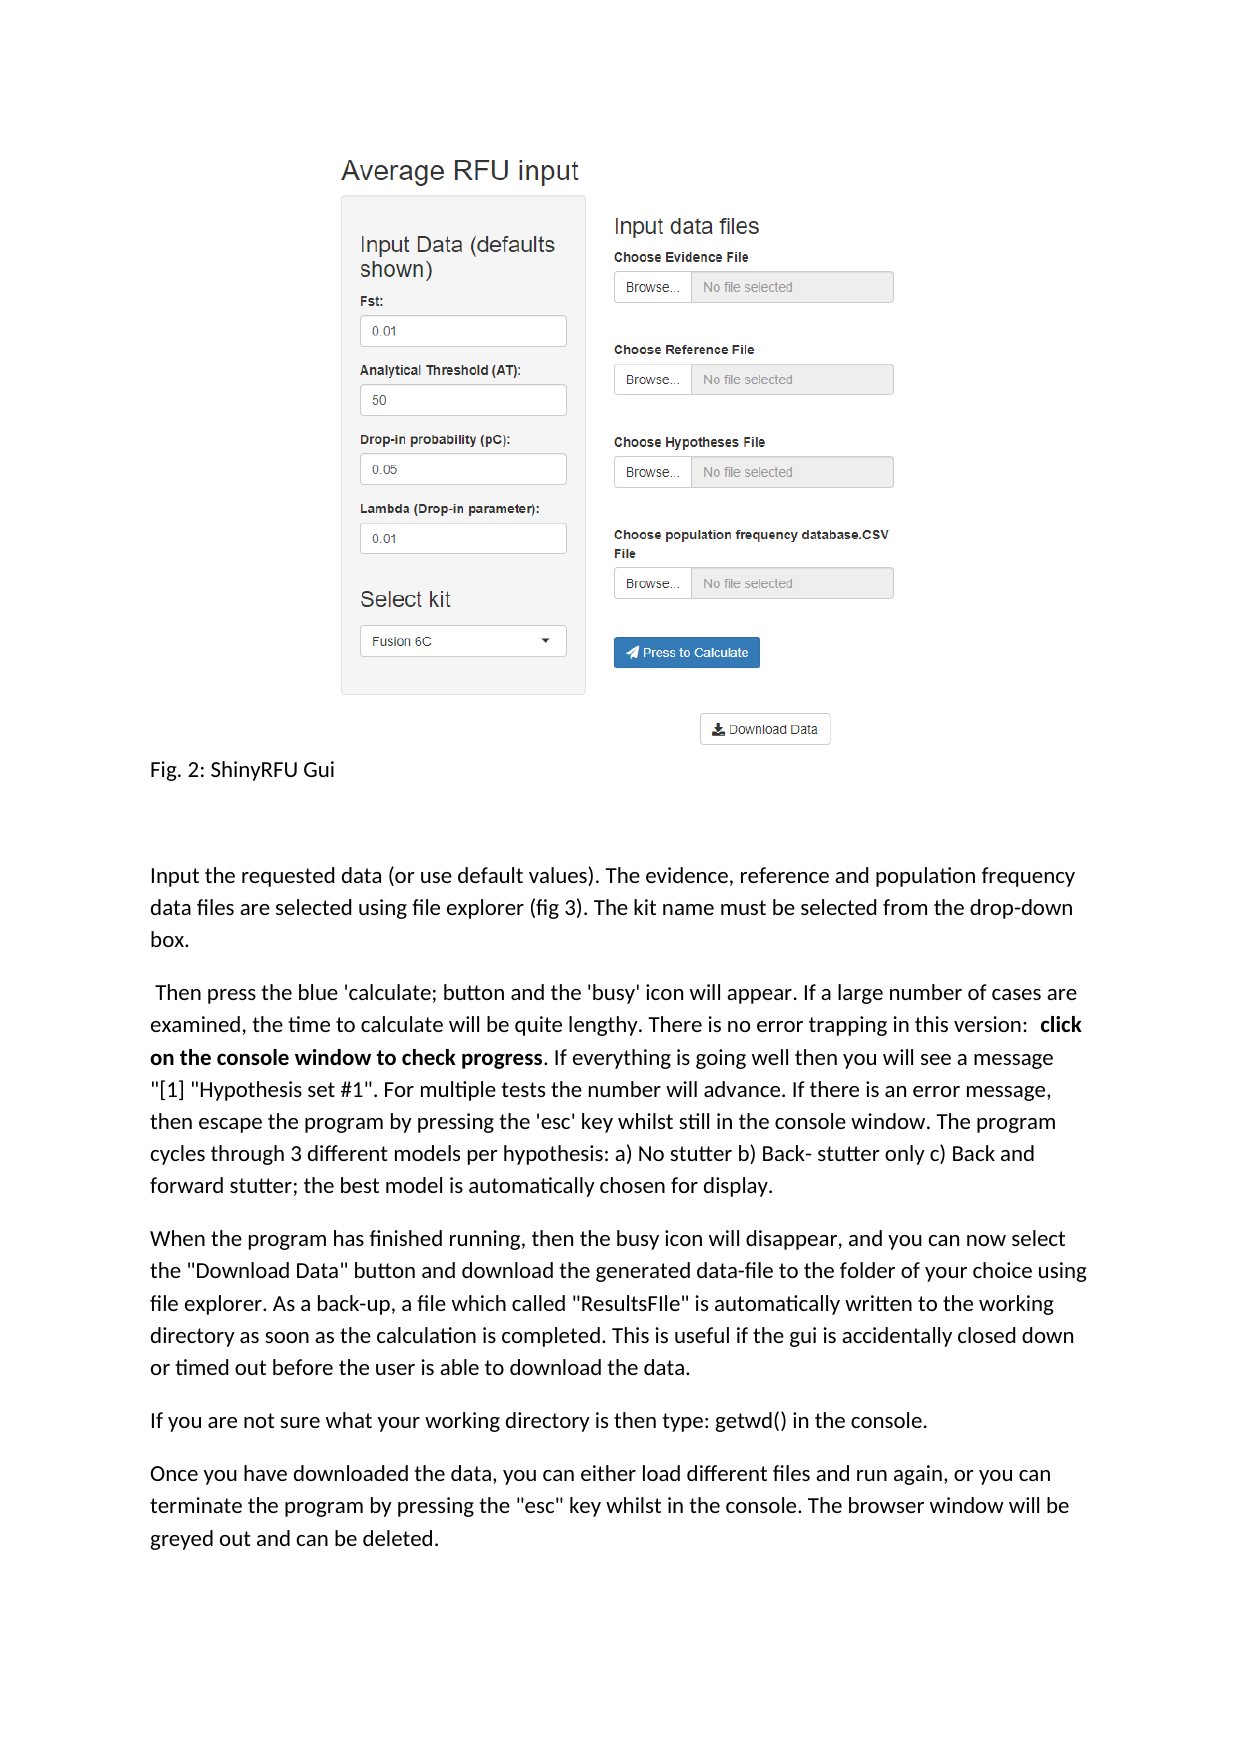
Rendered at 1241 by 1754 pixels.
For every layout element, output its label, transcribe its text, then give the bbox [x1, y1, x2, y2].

text Input the requested data (or use default values). The evidence, reference and population frequency data files are selected using file explorer (fig 3). The kit name must be selected from the drop-down box. [150, 861, 1090, 953]
picture [335, 150, 992, 778]
text Once you have downloaded the data, you can either load different files and run again, or you can terminate the program by pressing the "esc" key whilst in the console. The browser window will be greyed out and can be deleted. [150, 1459, 1090, 1552]
text When the program has finished running, then the busy icon will disappear, and you can now select the "Download Data" button and download the generated data-file to the folder of your choice using file explorer. As a back-up, a file which called "ResultsFIle" is automatically written to the working directory as soon as the calculation is completed. This is useful if the gui is accidentally closed down or timed out before the user is able to download the data. [150, 1224, 1090, 1381]
text If you are not sure what your working directory is then type: getwd() in the console. [150, 1406, 1090, 1434]
text Then press the blue 'calculate; button and the 'busy' icon will appear. If a large number of cases are examined, the time to calculate will be quite lengthy. There is no error trapping in this version: click on the console window to check progress. If everything is going well then you will see a message "[1] "Hypothesis set #1". For multiple tests the number will advance. If there is an error message, then escape the program by pressing the 'esc' key whilst still in the console window. The program cycles through 3 different models per hypothesis: a) No stutter b) Back- stutter only c) Back and forward stutter; the best model is automatically chosen for display. [150, 978, 1090, 1199]
